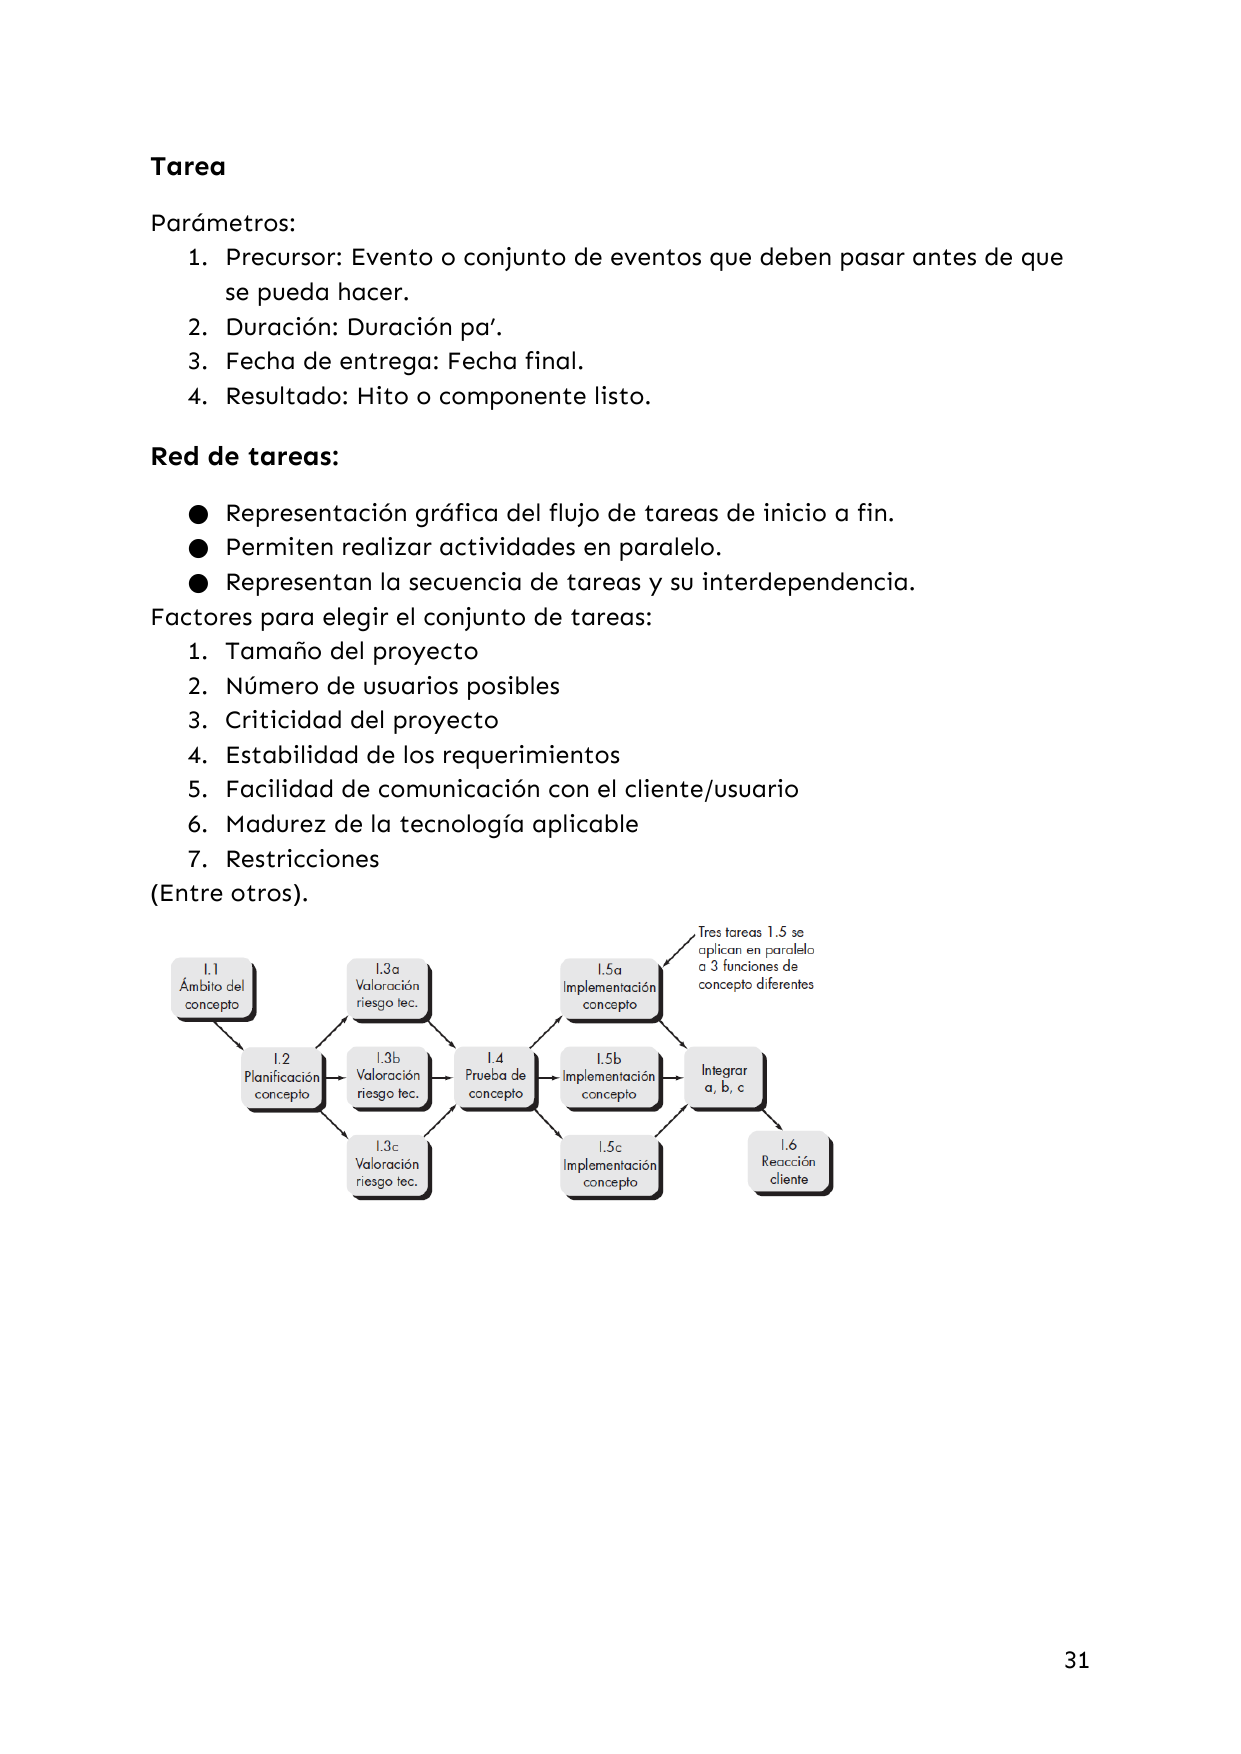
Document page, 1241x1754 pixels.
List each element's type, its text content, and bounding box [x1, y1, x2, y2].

text (Entre otros). [150, 878, 1090, 908]
list Resultado: Hito o componente listo. [187, 381, 1090, 411]
list Madurez de la tecnología aplicable [187, 809, 1090, 839]
text Parámetros: [150, 208, 1090, 238]
list Criticidad del proyecto [187, 705, 1090, 735]
subtitle Tarea [150, 150, 1090, 183]
list Número de usuarios posibles [187, 671, 1090, 701]
list Representan la secuencia de tareas y su interdependencia. [187, 567, 1090, 597]
subtitle Red de tareas: [150, 440, 1090, 473]
list Fecha de entrega: Fecha final. [187, 346, 1090, 376]
list Representación gráfica del flujo de tareas de inicio a fin. [187, 498, 1090, 528]
list Estabilidad de los requerimientos [187, 740, 1090, 770]
list Facilidad de comunicación con el cliente/usuario [187, 774, 1090, 804]
list Duración: Duración pa’. [187, 311, 1090, 341]
list Precursor: Evento o conjunto de eventos que deben pasar antes de que se pueda hacer. [187, 242, 1090, 307]
list Permiten realizar actividades en paralelo. [187, 532, 1090, 562]
picture [150, 912, 855, 1223]
text Factores para elegir el conjunto de tareas: [150, 601, 1090, 632]
list Tamaño del proyecto [187, 636, 1090, 666]
list Restricciones [187, 843, 1090, 874]
